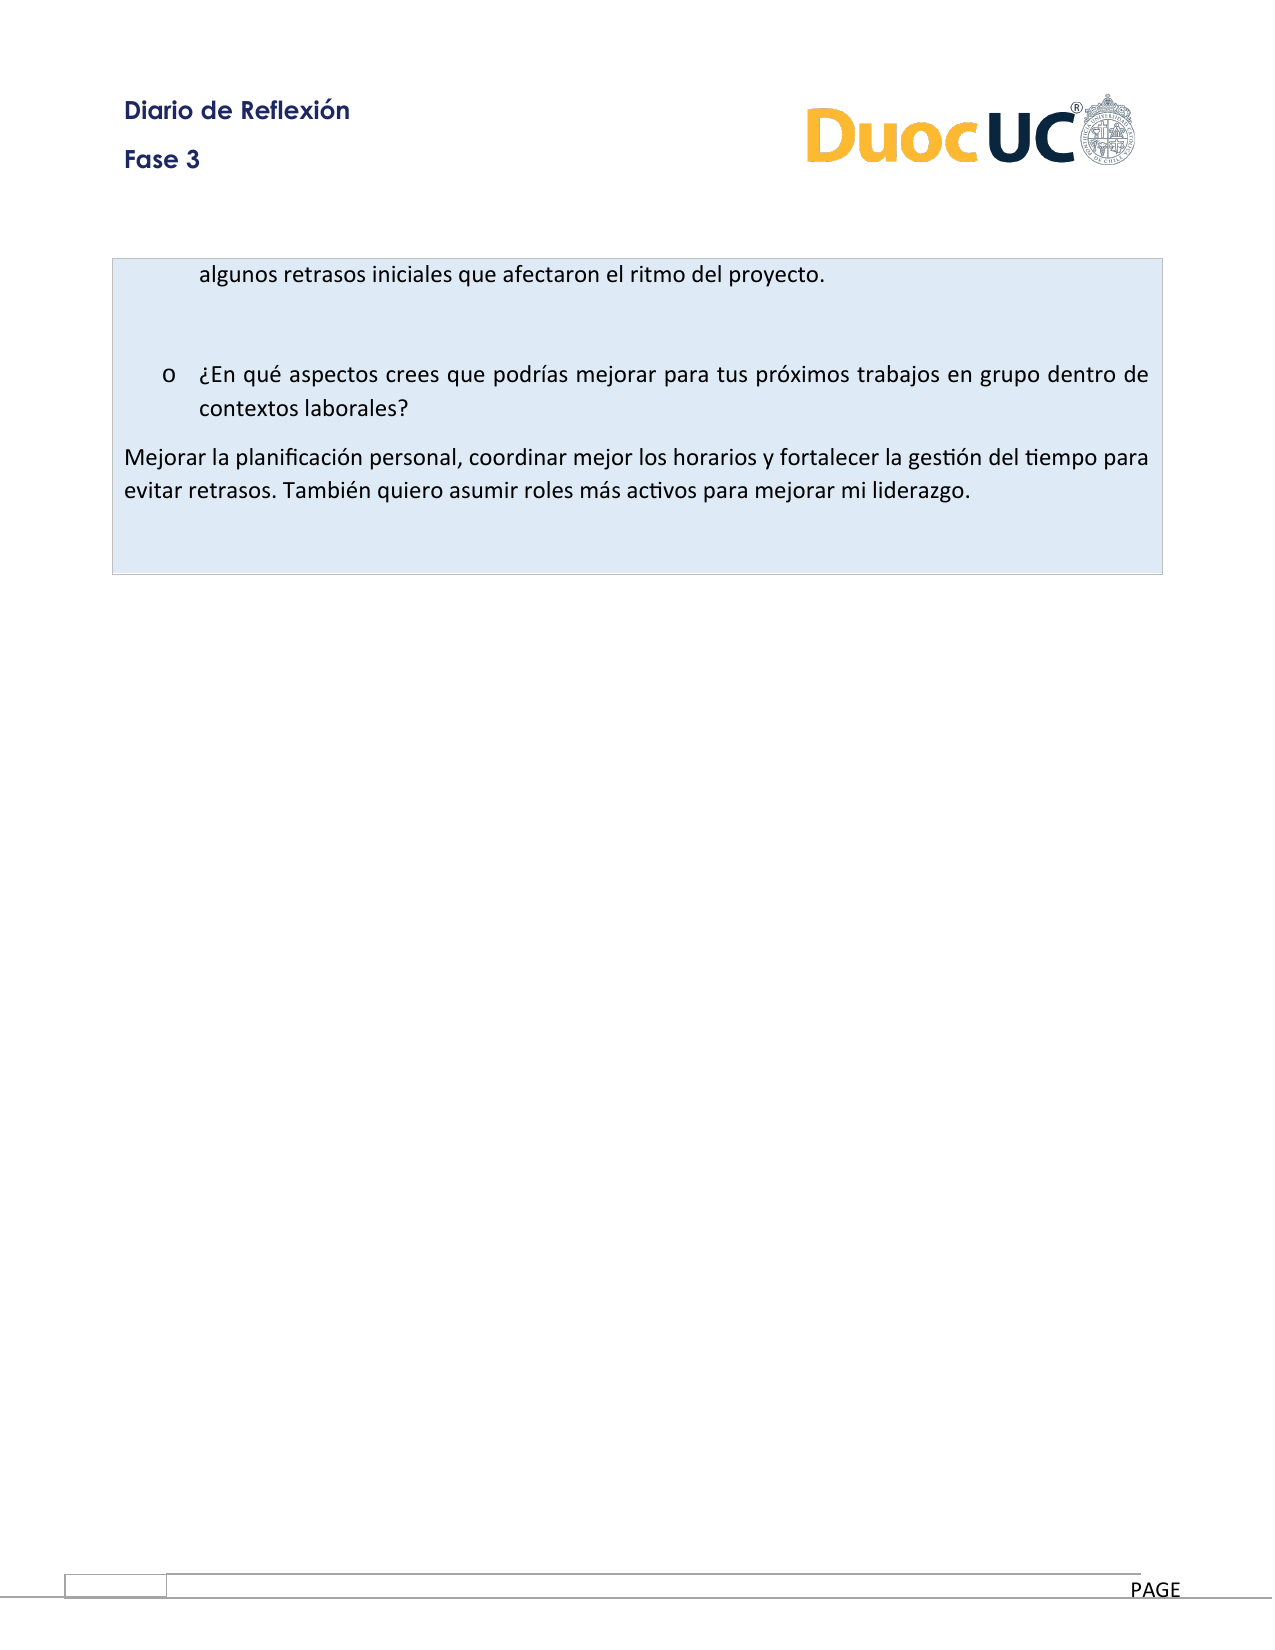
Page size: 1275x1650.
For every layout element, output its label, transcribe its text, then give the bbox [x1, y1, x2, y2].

picture [807, 94, 1135, 165]
